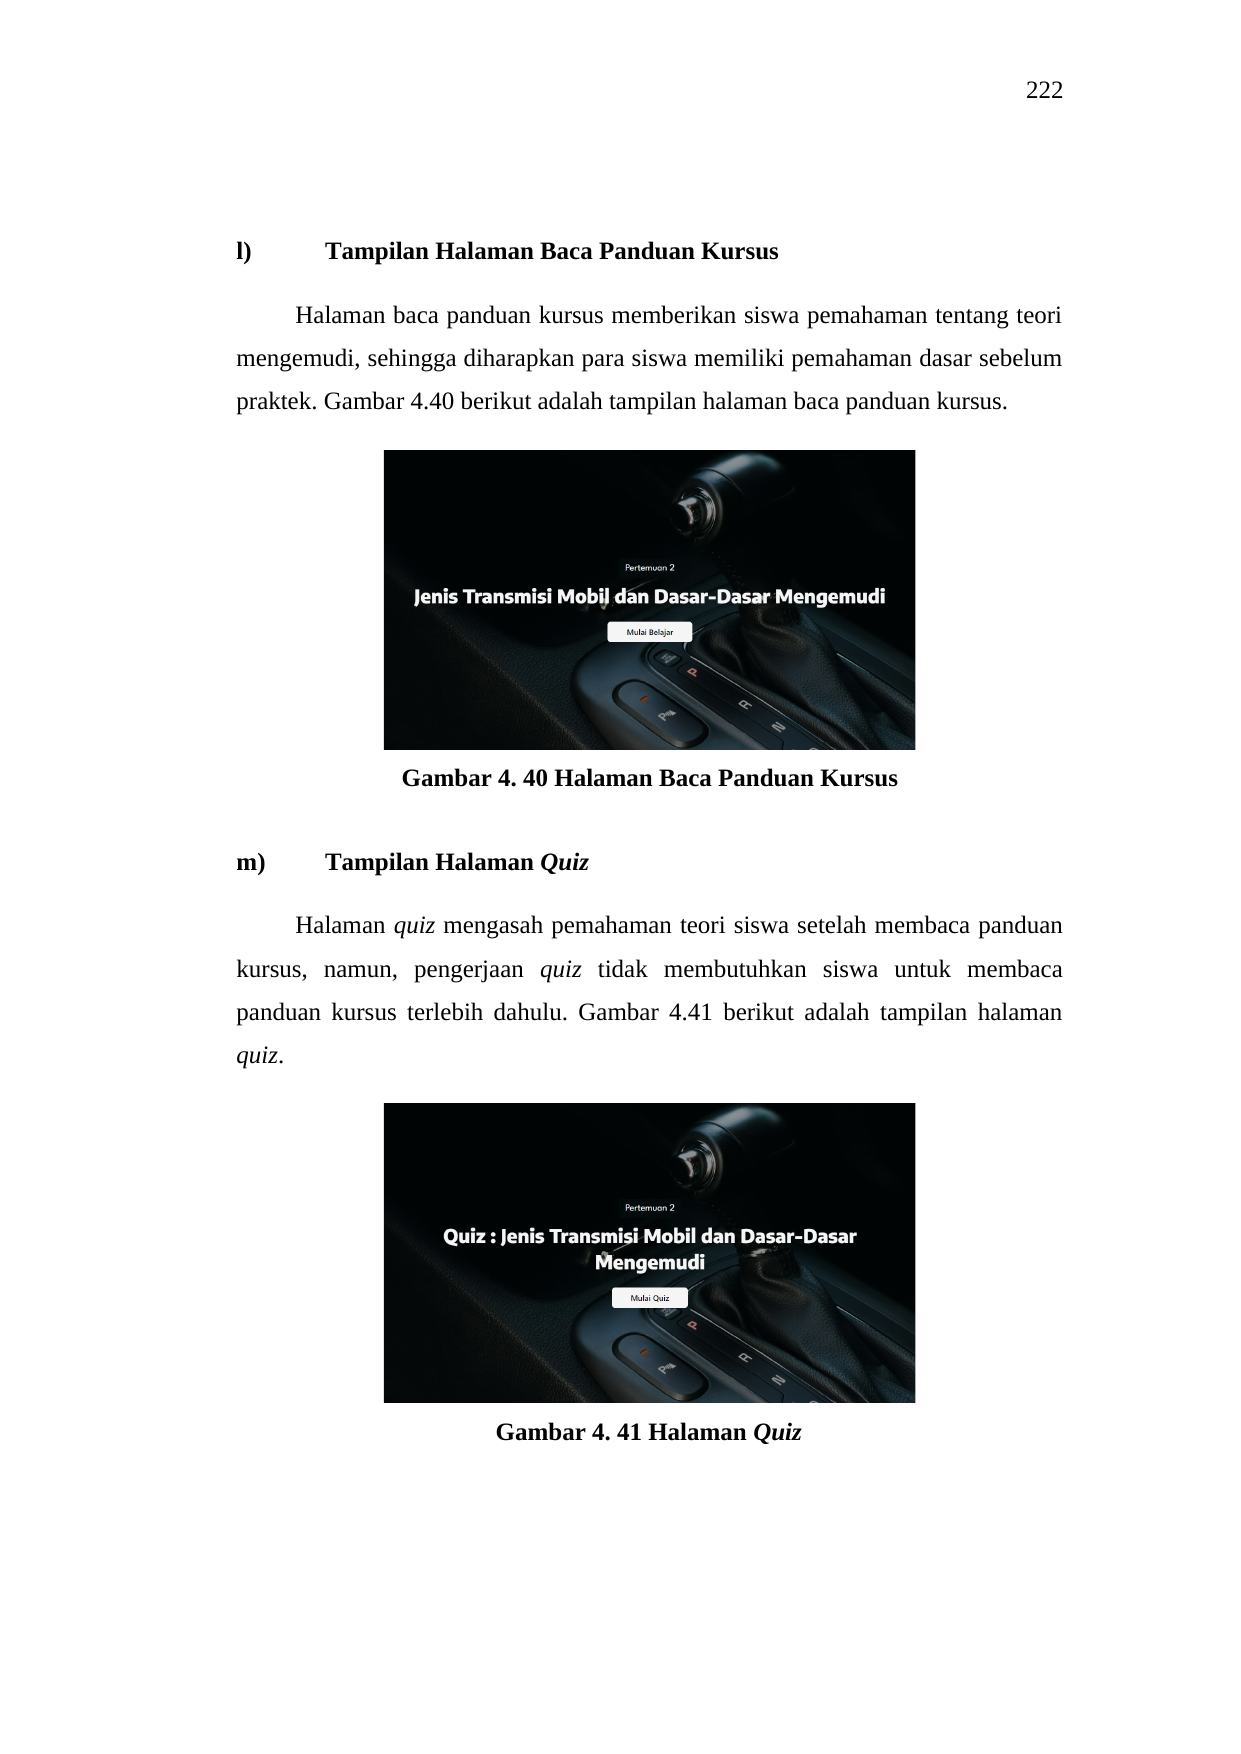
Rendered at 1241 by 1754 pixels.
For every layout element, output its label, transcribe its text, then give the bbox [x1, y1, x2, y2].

subtitle Tampilan Halaman Baca Panduan Kursus [236, 236, 1063, 265]
text Gambar 4. 41 Halaman Quiz [236, 1417, 1063, 1446]
picture [383, 1103, 916, 1403]
subtitle Tampilan Halaman Quiz [236, 847, 1063, 875]
text Halaman baca panduan kursus memberikan siswa pemahaman tentang teori mengemudi, sehingga diharapkan para siswa memiliki pemahaman dasar sebelum praktek. Gambar 4.40 berikut adalah tampilan halaman baca panduan kursus. [236, 300, 1063, 415]
picture [383, 450, 916, 750]
text Halaman quiz mengasah pemahaman teori siswa setelah membaca panduan kursus, namun, pengerjaan quiz tidak membutuhkan siswa untuk membaca panduan kursus terlebih dahulu. Gambar 4.41 berikut adalah tampilan halaman quiz. [236, 911, 1063, 1069]
text Gambar 4. 40 Halaman Baca Panduan Kursus [236, 763, 1063, 792]
